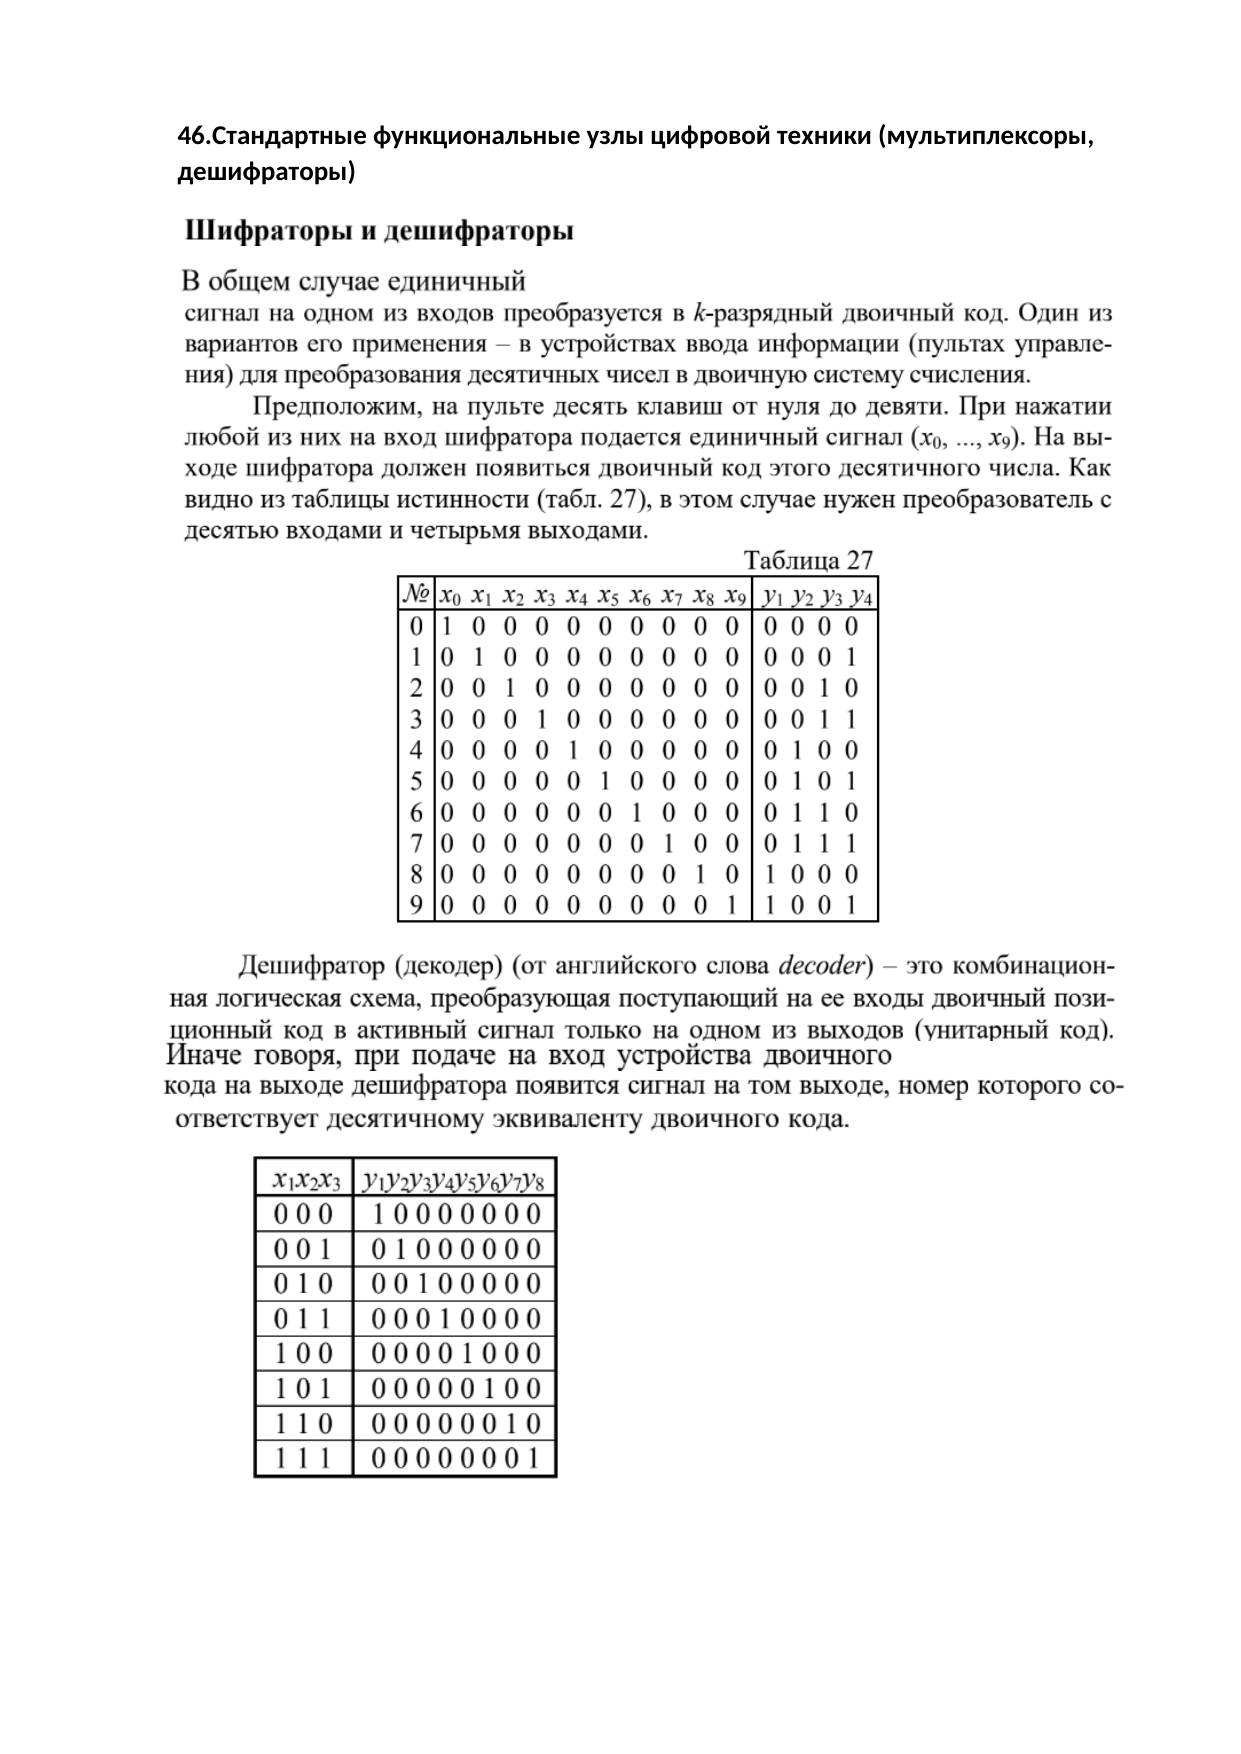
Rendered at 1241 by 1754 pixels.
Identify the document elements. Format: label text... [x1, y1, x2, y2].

picture [177, 265, 553, 299]
picture [158, 945, 1133, 1041]
picture [158, 1154, 638, 1486]
picture [177, 206, 616, 246]
picture [158, 1073, 1133, 1105]
picture [158, 1107, 850, 1136]
picture [177, 300, 1152, 926]
text 46.Стандартные функциональные узлы цифровой техники (мультиплексоры, дешифраторы) [177, 118, 1152, 187]
picture [158, 1042, 955, 1071]
